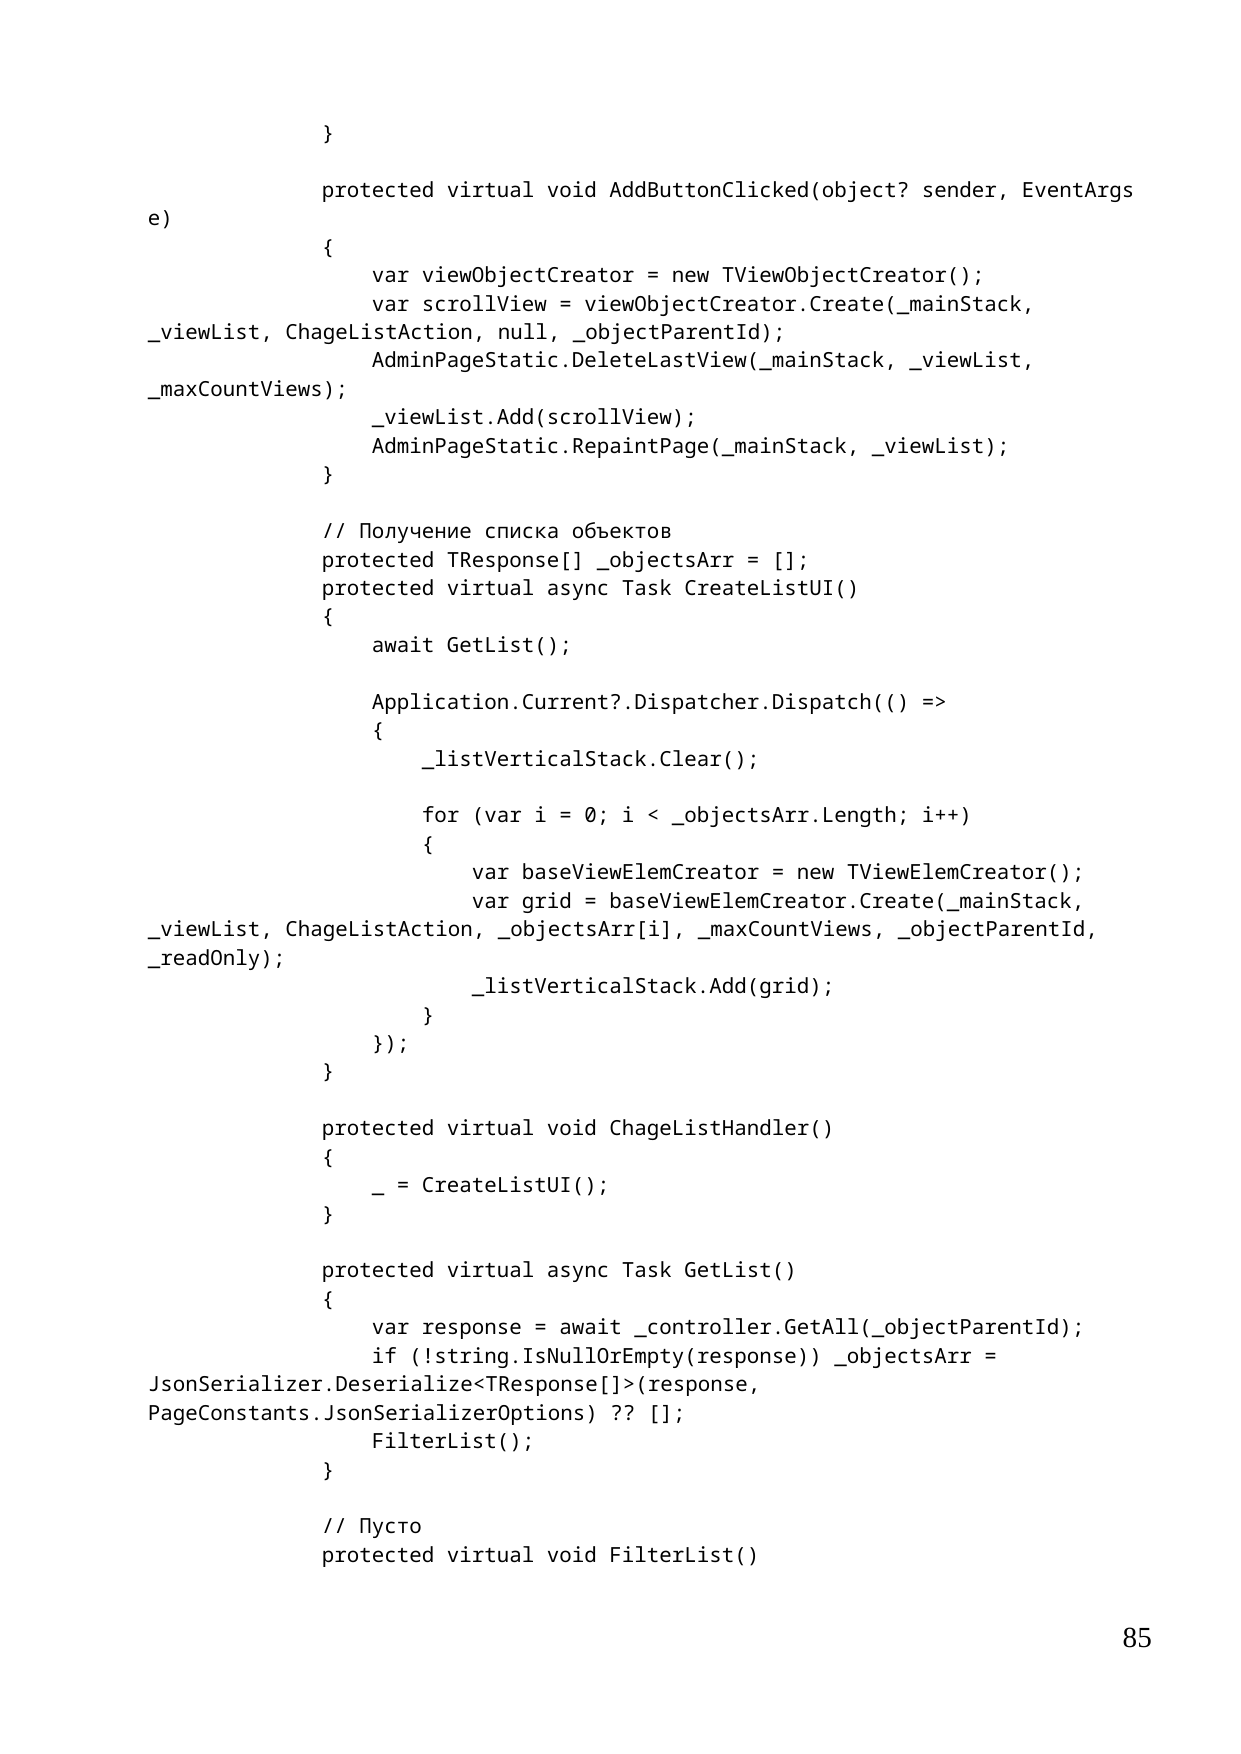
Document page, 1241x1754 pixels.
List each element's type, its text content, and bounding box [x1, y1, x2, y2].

text for (var i = 0; i < _objectsArr.Length; i++) [148, 801, 1152, 829]
text protected virtual void AddButtonClicked(object? sender, EventArgs e) [148, 175, 1152, 232]
text _ = CreateListUI(); [148, 1170, 1152, 1199]
text } [148, 1057, 1152, 1085]
text } [148, 459, 1152, 488]
text var grid = baseViewElemCreator.Create(_mainStack, _viewList, ChageListAction, _objectsArr[i], _maxCountViews, _objectParentId, _readOnly); [148, 886, 1152, 971]
text protected virtual async Task CreateListUI() [148, 573, 1152, 602]
text { [148, 602, 1152, 630]
text } [148, 118, 1152, 147]
text { [148, 1284, 1152, 1312]
text _listVerticalStack.Clear(); [148, 744, 1152, 772]
text if (!string.IsNullOrEmpty(response)) _objectsArr = JsonSerializer.Deserialize<TResponse[]>(response, PageConstants.JsonSerializerOptions) ?? []; [148, 1341, 1152, 1426]
text { [148, 1142, 1152, 1170]
text { [148, 715, 1152, 744]
text }); [148, 1028, 1152, 1057]
text var viewObjectCreator = new TViewObjectCreator(); [148, 260, 1152, 289]
text await GetList(); [148, 630, 1152, 658]
text FilterList(); [148, 1426, 1152, 1455]
text { [148, 232, 1152, 260]
text } [148, 1199, 1152, 1227]
text protected TResponse[] _objectsArr = []; [148, 545, 1152, 573]
text var baseViewElemCreator = new TViewElemCreator(); [148, 857, 1152, 886]
text protected virtual void FilterList() [148, 1540, 1152, 1568]
text protected virtual async Task GetList() [148, 1256, 1152, 1284]
text } [148, 1000, 1152, 1028]
text AdminPageStatic.RepaintPage(_mainStack, _viewList); [148, 431, 1152, 459]
text protected virtual void ChageListHandler() [148, 1113, 1152, 1142]
text Application.Current?.Dispatcher.Dispatch(() => [148, 687, 1152, 715]
text { [148, 829, 1152, 857]
text _listVerticalStack.Add(grid); [148, 971, 1152, 1000]
text var response = await _controller.GetAll(_objectParentId); [148, 1312, 1152, 1341]
text // Получение списка объектов [148, 516, 1152, 545]
text var scrollView = viewObjectCreator.Create(_mainStack, _viewList, ChageListAction, null, _objectParentId); [148, 289, 1152, 346]
text // Пусто [148, 1512, 1152, 1540]
text } [148, 1455, 1152, 1483]
text AdminPageStatic.DeleteLastView(_mainStack, _viewList, _maxCountViews); [148, 346, 1152, 402]
text _viewList.Add(scrollView); [148, 402, 1152, 431]
